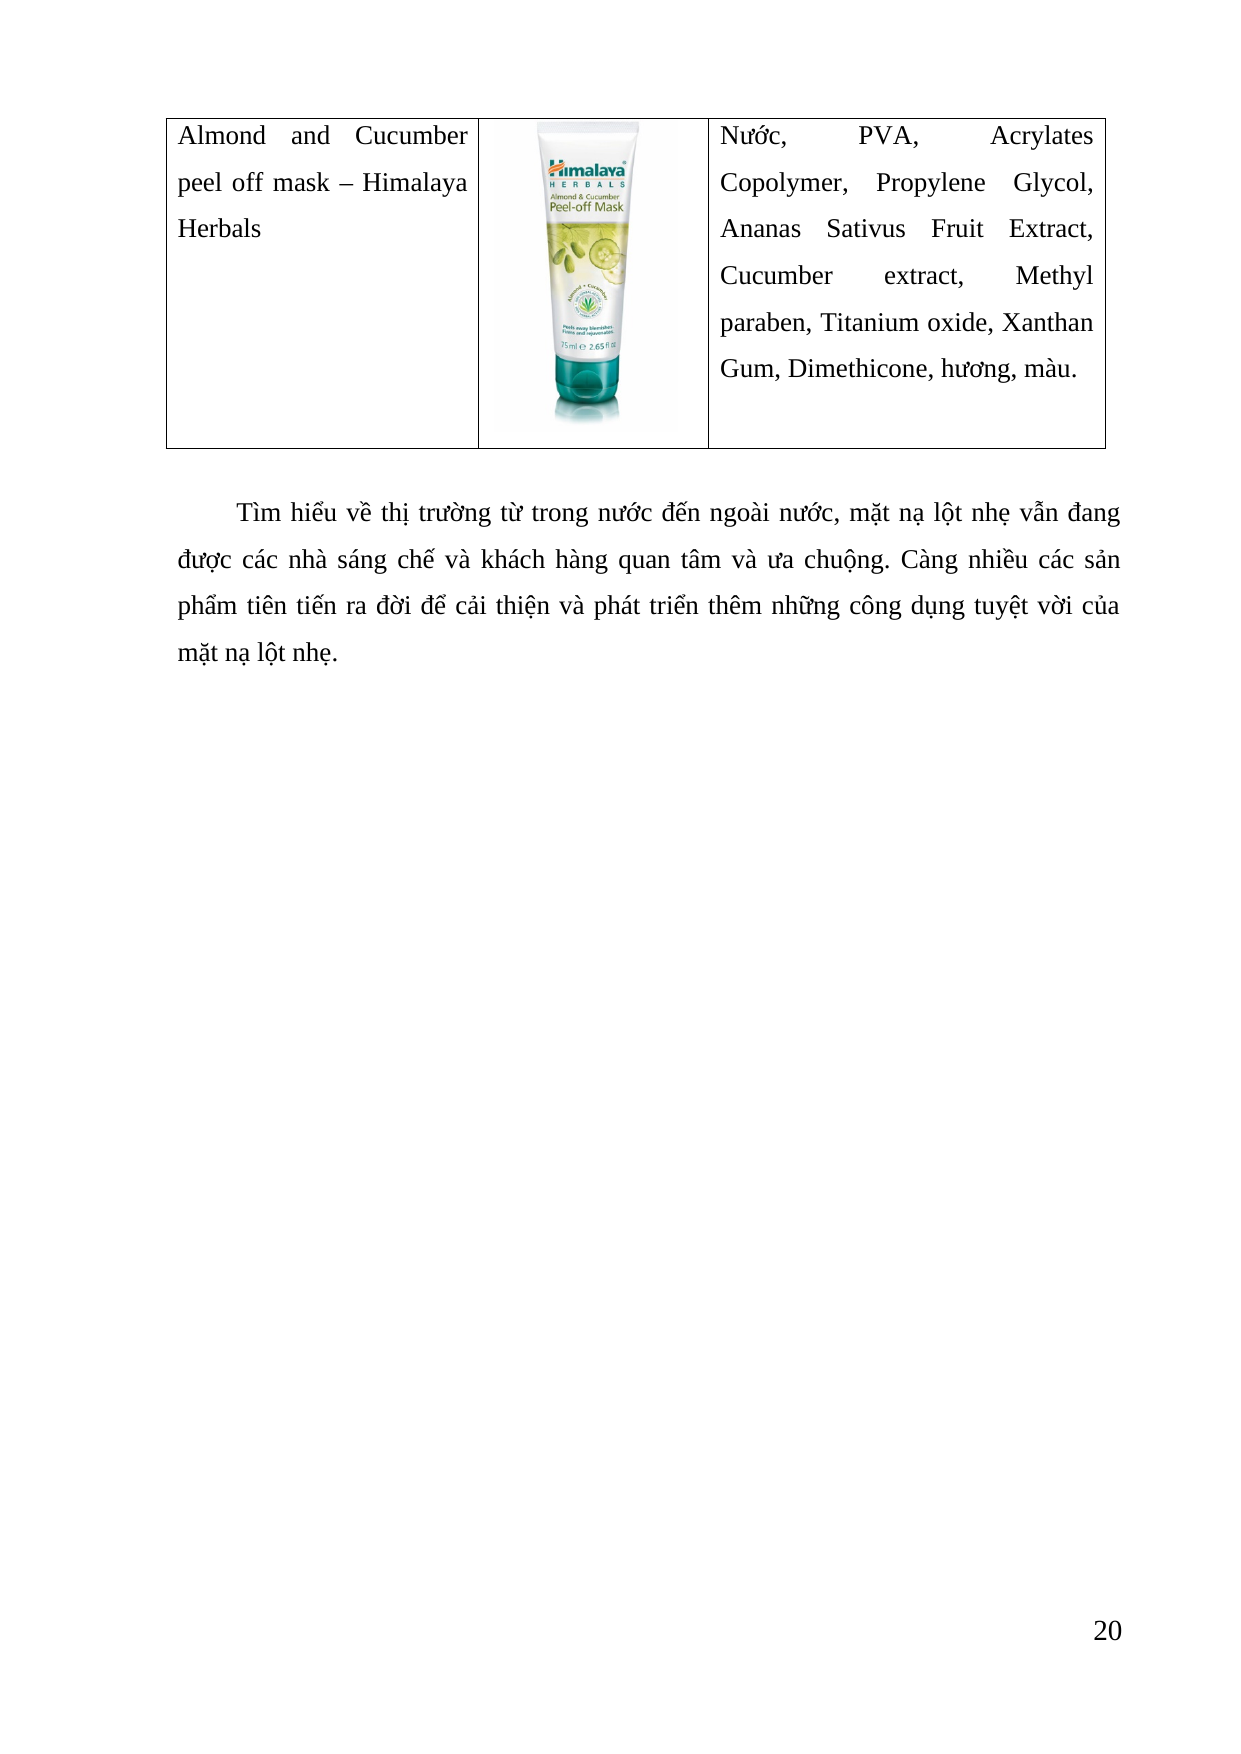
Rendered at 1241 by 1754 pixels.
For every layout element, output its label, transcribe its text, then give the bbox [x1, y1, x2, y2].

table_cell Almond and Cucumber peel off mask – Himalaya Herbals [167, 119, 478, 448]
text Tìm hiểu về thị trường từ trong nước đến ngoài nước, mặt nạ lột nhẹ vẫn đang được các nhà sáng chế và khách hàng quan tâm và ưa chuộng. Càng nhiều các sản phẩm tiên tiến ra đời để cải thiện và phát triển thêm những công dụng tuyệt vời của mặt nạ lột nhẹ. [177, 496, 1122, 667]
table_cell Nước, PVA, Acrylates Copolymer, Propylene Glycol, Ananas Sativus Fruit Extract, Cucumber extract, Methyl paraben, Titanium oxide, Xanthan Gum, Dimethicone, hương, màu. [709, 119, 1105, 448]
picture [490, 119, 678, 432]
table_cell [479, 119, 708, 448]
